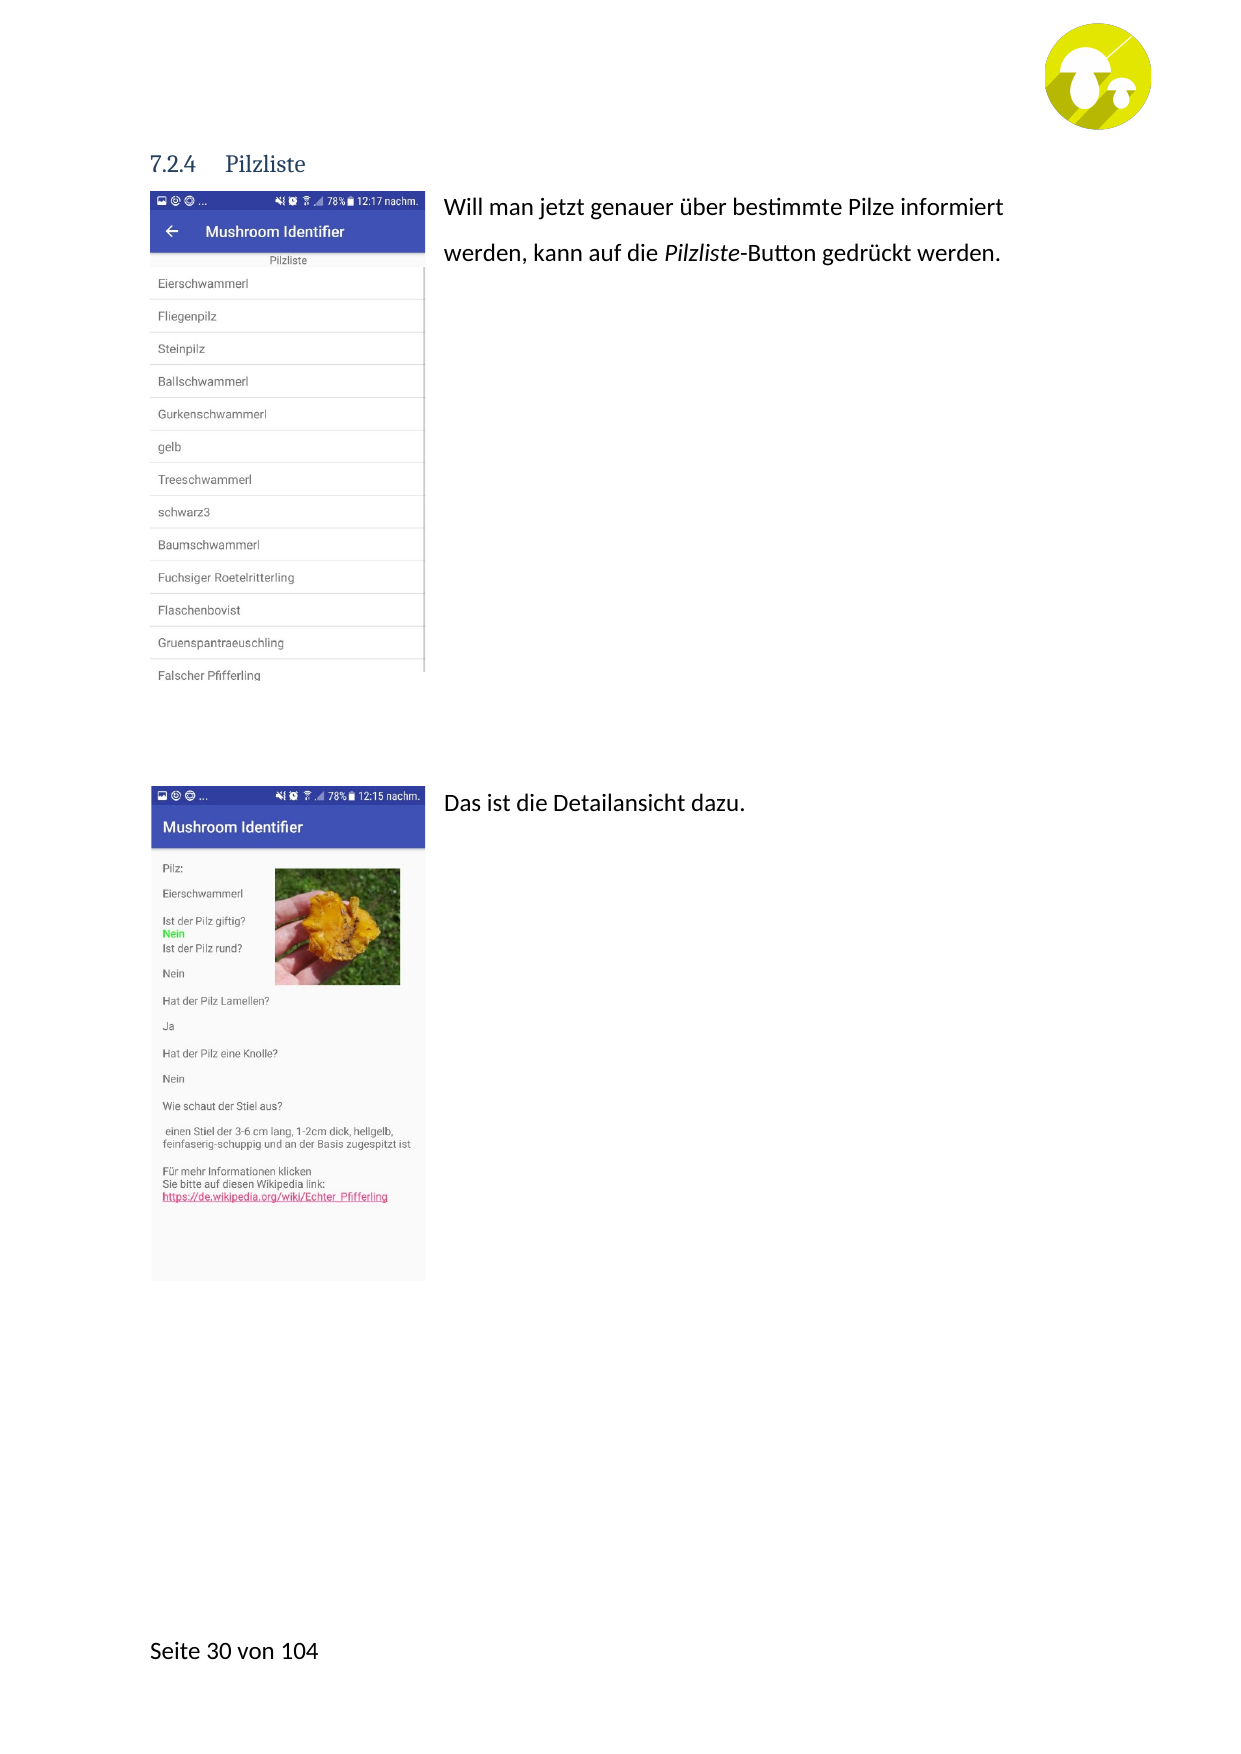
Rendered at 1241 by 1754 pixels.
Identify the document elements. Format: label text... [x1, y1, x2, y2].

text Das ist die Detailansicht dazu. [426, 787, 1090, 817]
picture [1045, 23, 1152, 130]
subtitle Pilzliste [150, 150, 1090, 179]
picture [150, 191, 426, 681]
picture [150, 786, 426, 1277]
text Will man jetzt genauer über bestimmte Pilze informiert werden, kann auf die Pilzliste-Button gedrückt werden. [426, 191, 1090, 267]
